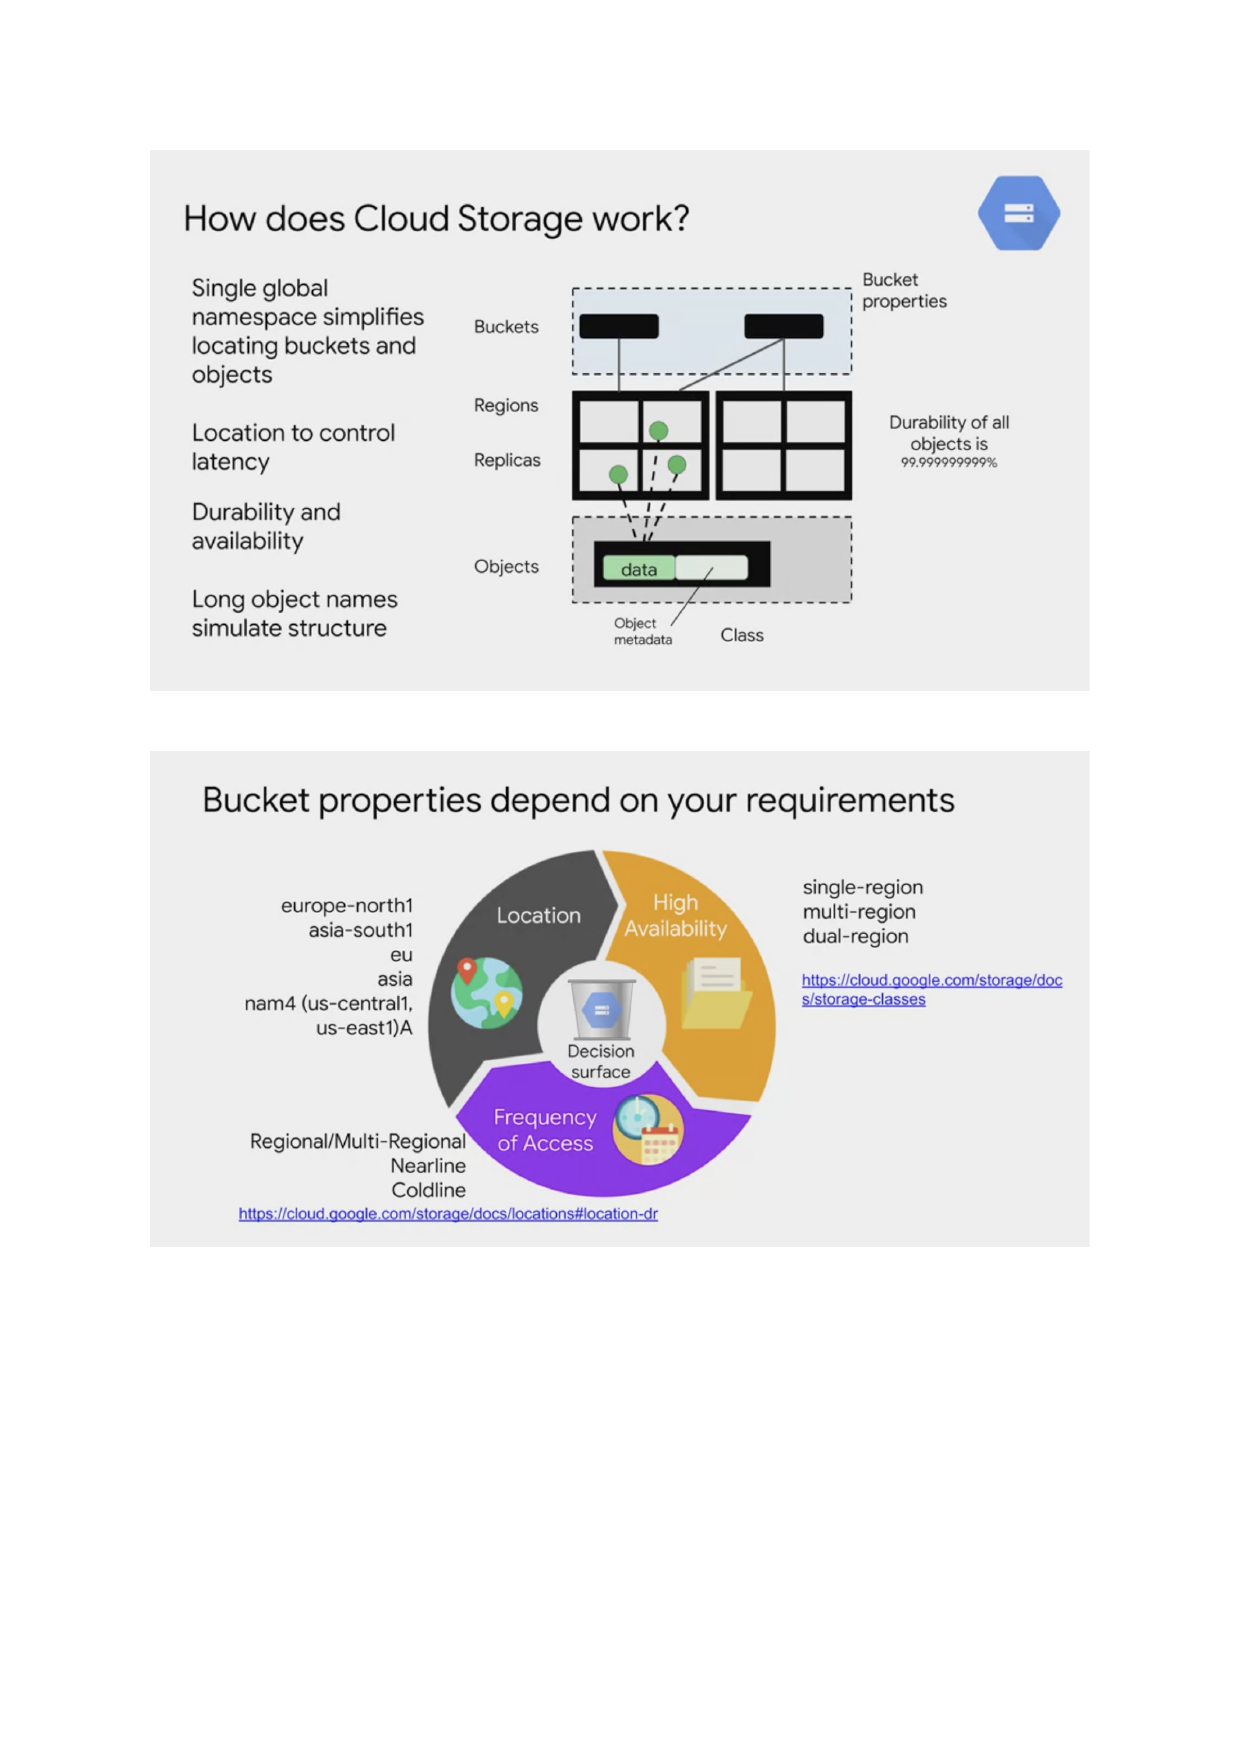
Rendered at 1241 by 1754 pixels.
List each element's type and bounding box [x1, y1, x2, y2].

picture [150, 751, 1090, 1247]
picture [150, 150, 1090, 691]
